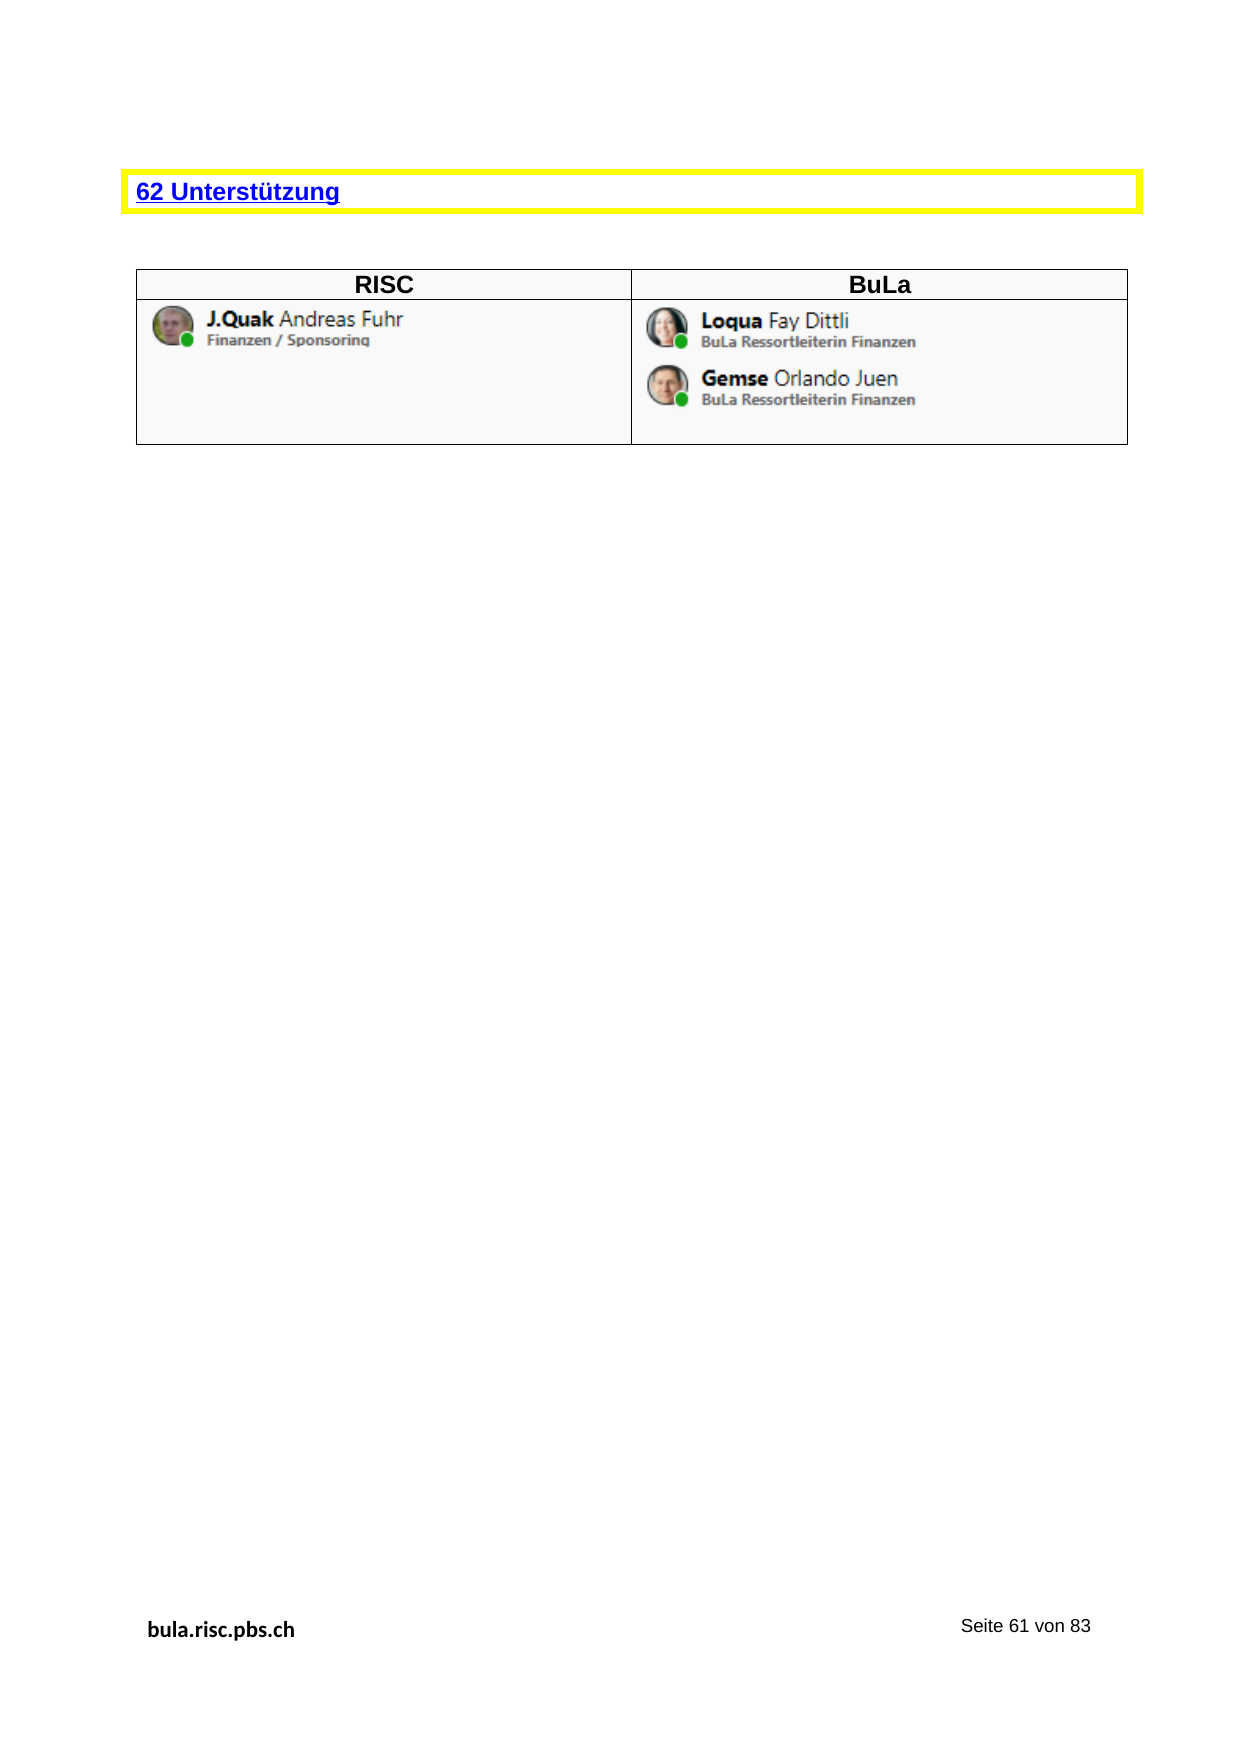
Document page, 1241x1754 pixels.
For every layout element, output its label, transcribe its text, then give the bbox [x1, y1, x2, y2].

picture [643, 300, 943, 418]
table_cell [137, 300, 631, 444]
table_header BuLa [632, 270, 1127, 299]
table_cell [632, 300, 1127, 444]
text 62 Unterstützung [128, 175, 1136, 208]
table_header RISC [137, 270, 631, 299]
picture [147, 300, 410, 355]
